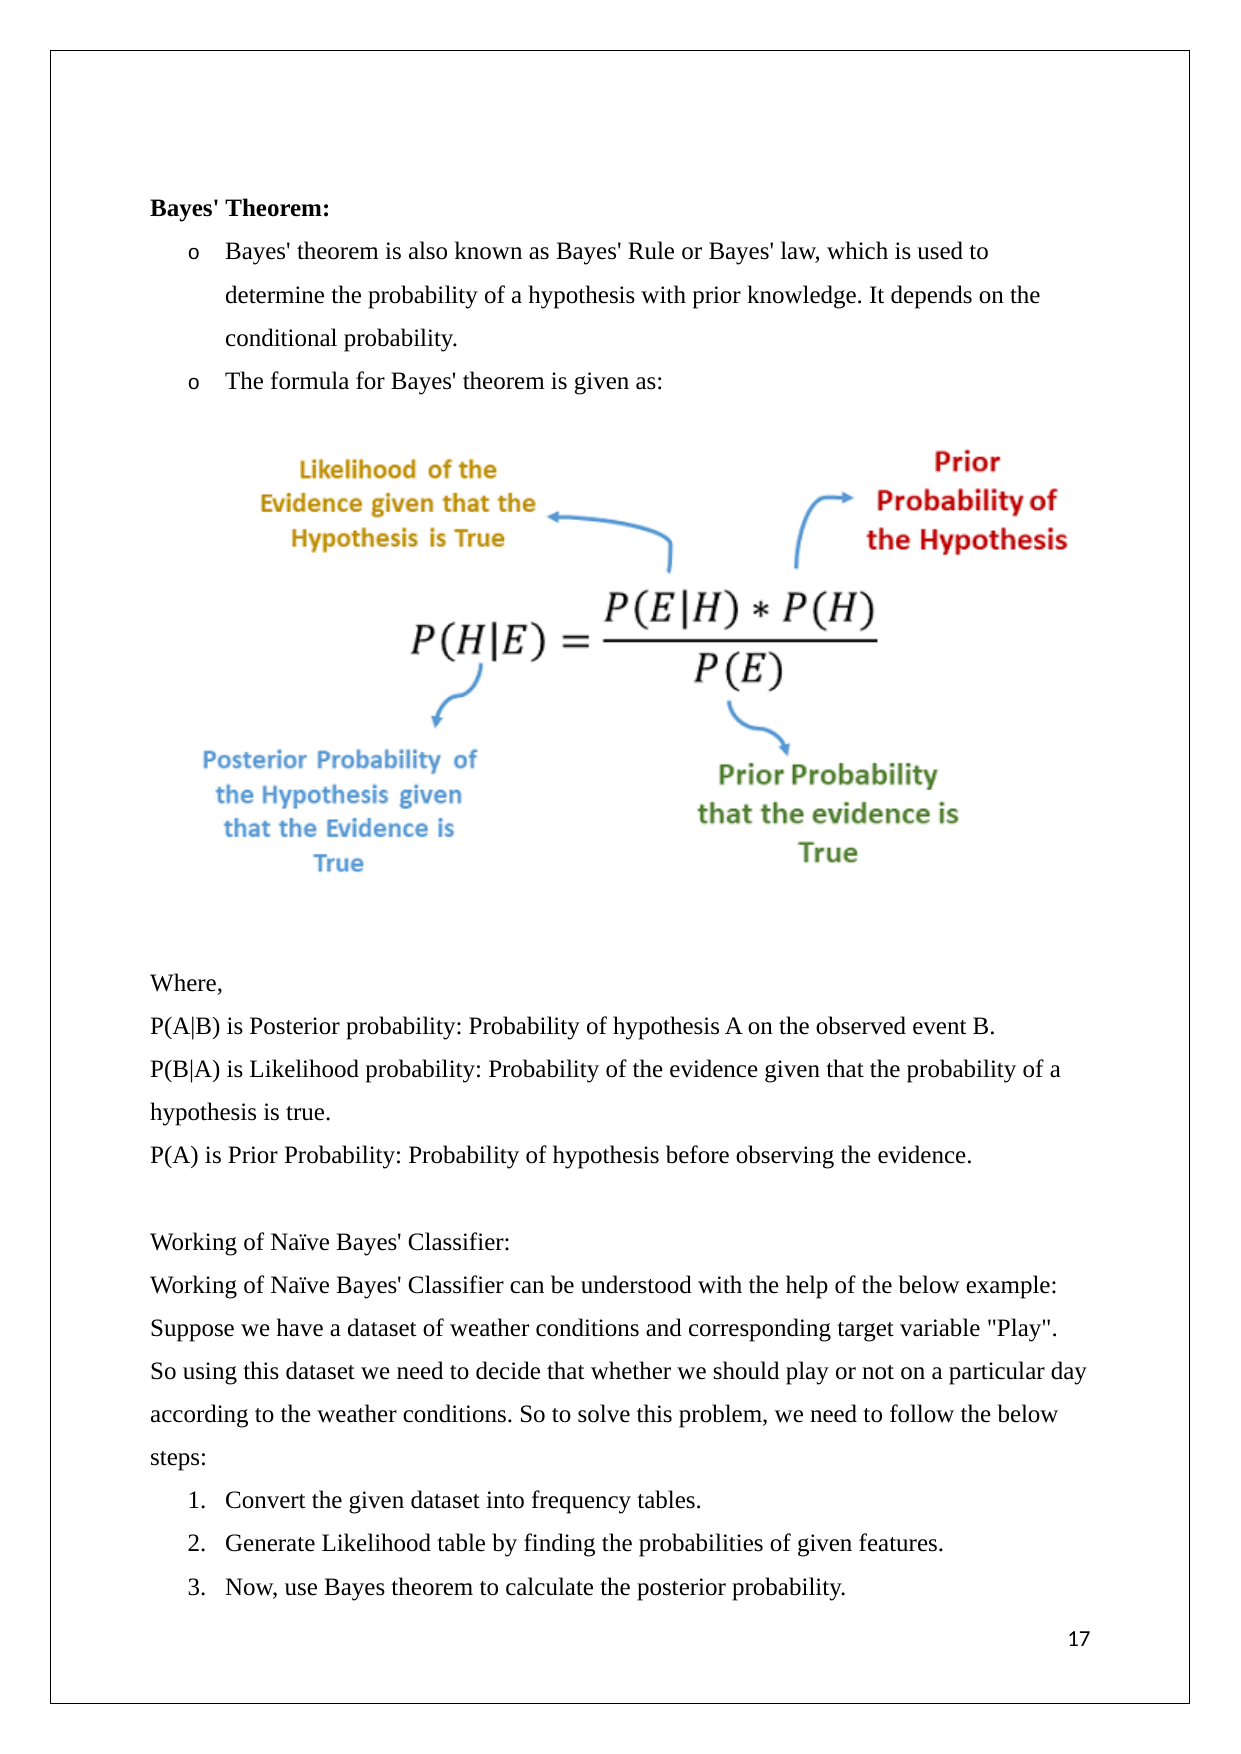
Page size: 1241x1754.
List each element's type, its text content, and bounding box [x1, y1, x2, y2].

text P(A) is Prior Probability: Probability of hypothesis before observing the evidence. [150, 1140, 1090, 1169]
text P(A|B) is Posterior probability: Probability of hypothesis A on the observed event B. [150, 1011, 1090, 1040]
text Working of Naïve Bayes' Classifier: [150, 1227, 1090, 1255]
picture [150, 410, 1091, 911]
list The formula for Bayes' theorem is given as: [187, 366, 1090, 396]
text Suppose we have a dataset of weather conditions and corresponding target variable "Play". So using this dataset we need to decide that whether we should play or not on a particular day according to the weather conditions. So to solve this problem, we need to follow the below steps: [150, 1313, 1090, 1471]
list Generate Likelihood table by finding the probabilities of given features. [187, 1528, 1090, 1557]
text Bayes' Theorem: [150, 193, 1090, 222]
text P(B|A) is Likelihood probability: Probability of the evidence given that the probability of a hypothesis is true. [150, 1054, 1090, 1126]
list Now, use Bayes theorem to calculate the posterior probability. [187, 1572, 1090, 1600]
text Working of Naïve Bayes' Classifier can be understood with the help of the below example: [150, 1270, 1090, 1298]
text Where, [150, 968, 1090, 997]
list Bayes' theorem is also known as Bayes' Rule or Bayes' law, which is used to determine the probability of a hypothesis with prior knowledge. It depends on the conditional probability. [187, 236, 1090, 352]
list Convert the given dataset into frequency tables. [187, 1485, 1090, 1514]
